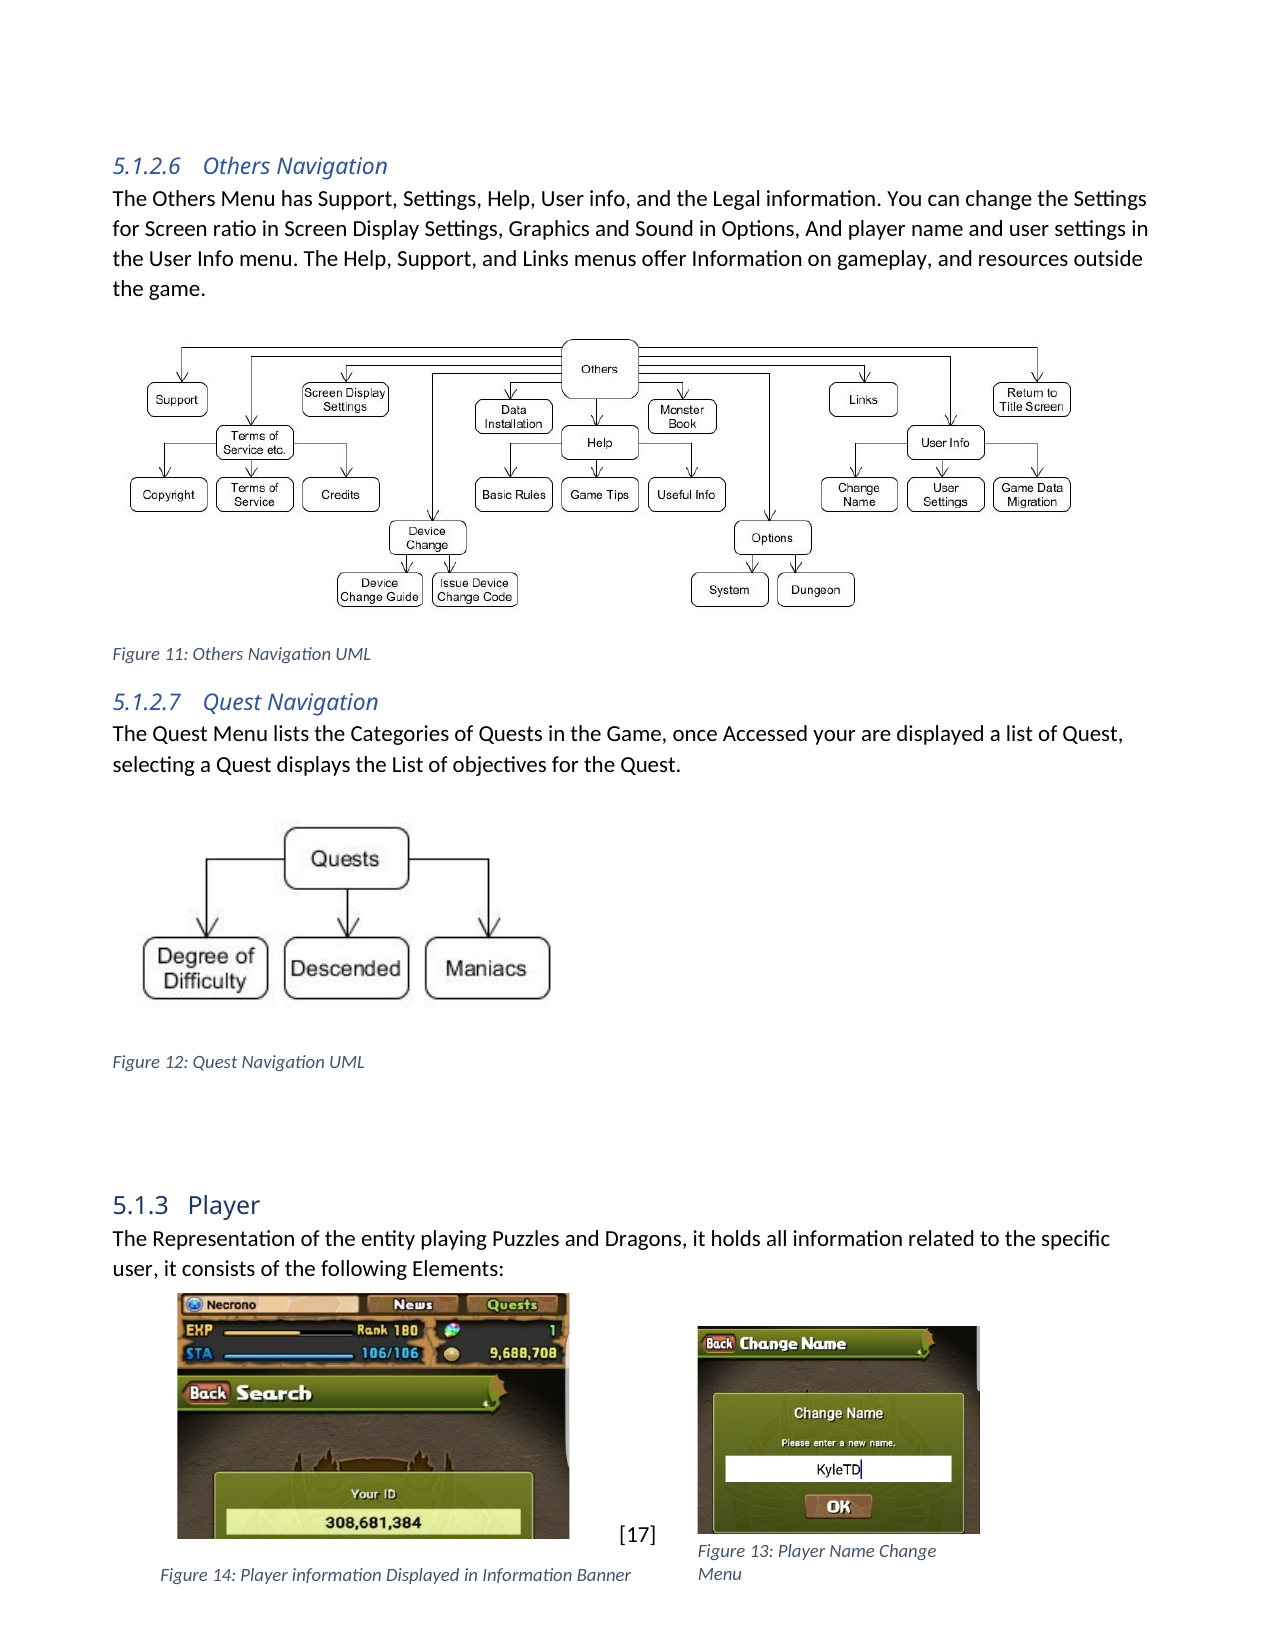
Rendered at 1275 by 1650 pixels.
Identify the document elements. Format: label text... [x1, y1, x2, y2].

subtitle Player [112, 1187, 1162, 1221]
picture [177, 1293, 570, 1539]
picture [112, 796, 582, 1031]
subtitle Quest Navigation [112, 686, 1162, 717]
text The Others Menu has Support, Settings, Help, User info, and the Legal information. You can change the Settings for Screen ratio in Screen Display Settings, Graphics and Sound in Options, And player name and user settings in the User Info menu. The Help, Support, and Links menus offer Information on gameplay, and resources outside the game. [112, 184, 1162, 302]
subtitle Others Navigation [112, 150, 1162, 181]
text The Representation of the entity playing Puzzles and Dragons, it holds all information related to the specific user, it consists of the following Elements: [112, 1224, 1162, 1282]
text Figure 12: Quest Navigation UML [112, 1050, 1162, 1073]
text Figure 11: Others Navigation UML [112, 642, 1162, 665]
picture [697, 1326, 980, 1534]
text The Quest Menu lists the Categories of Quests in the Game, once Accessed your are displayed a list of Quest, selecting a Quest displays the List of objectives for the Quest. [112, 719, 1162, 778]
picture [112, 321, 1088, 624]
